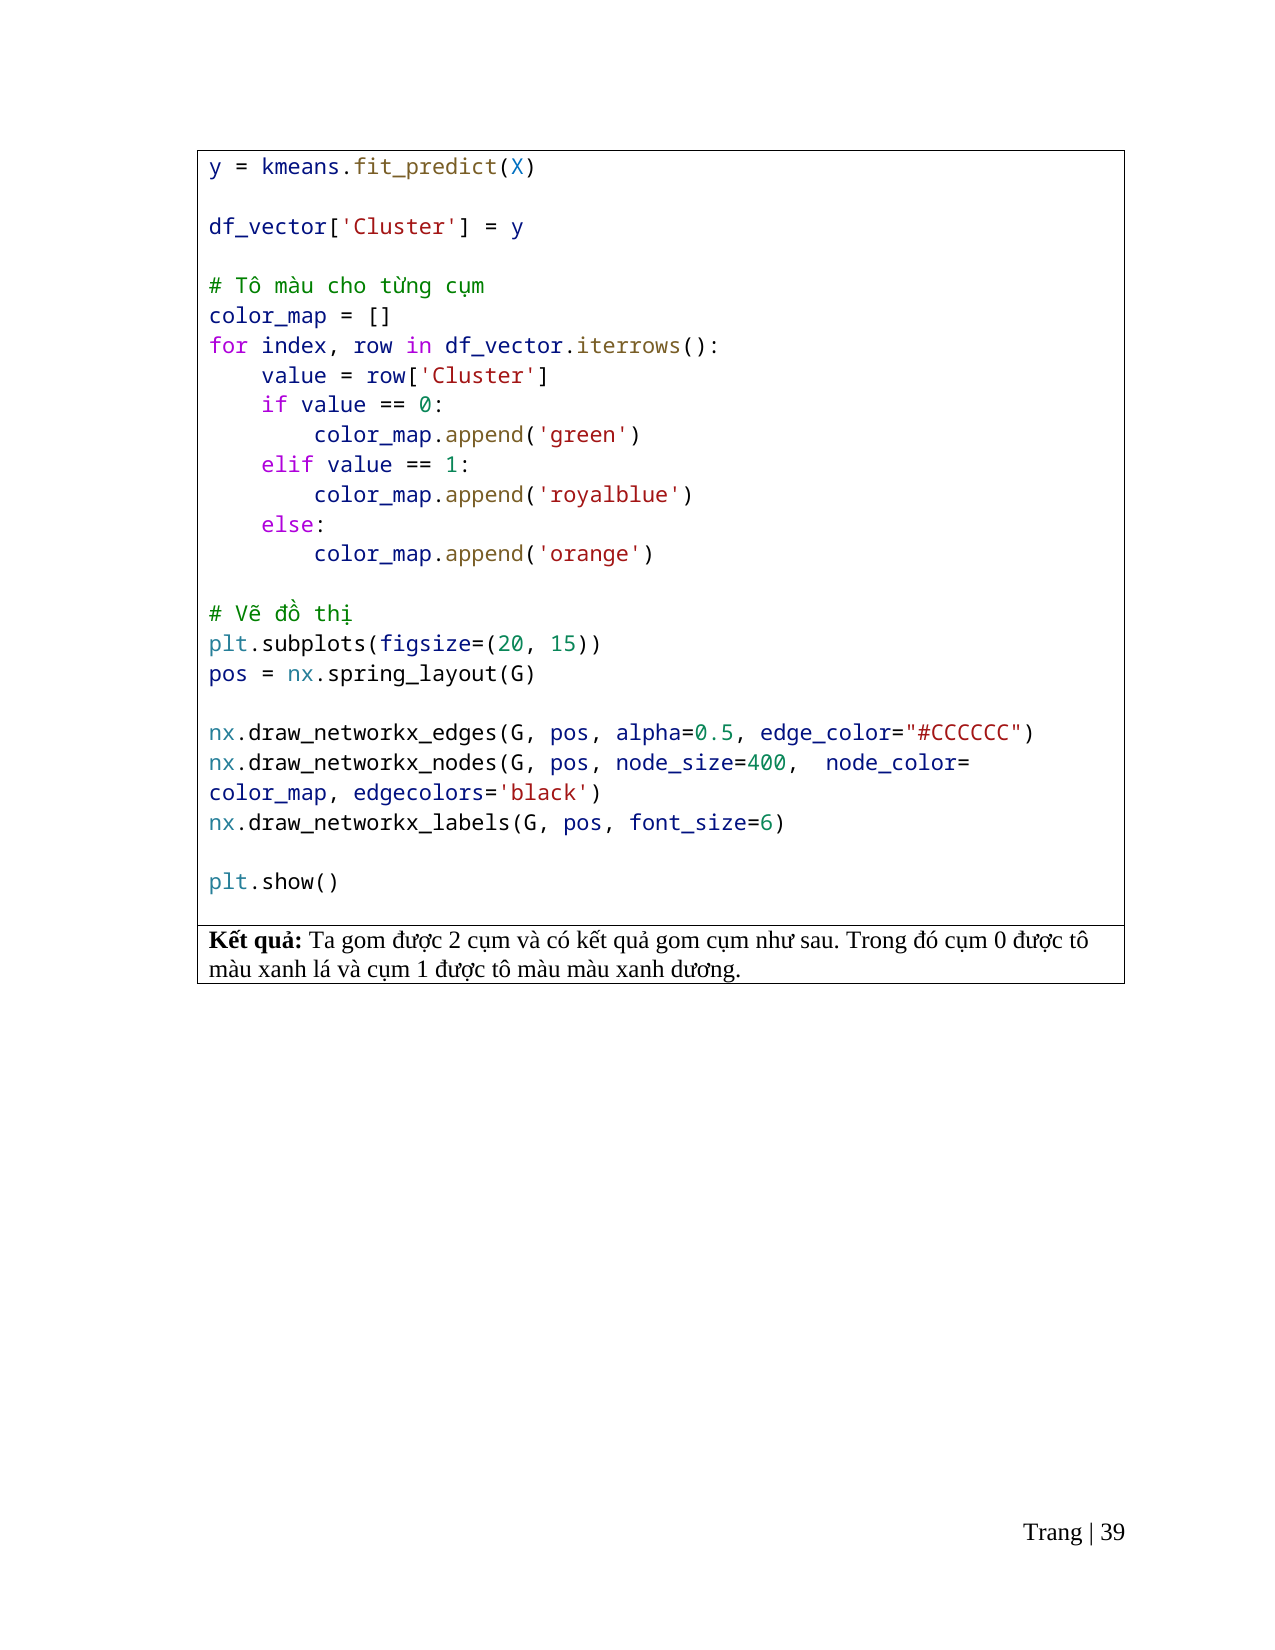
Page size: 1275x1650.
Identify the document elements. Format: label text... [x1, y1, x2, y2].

table_cell Kết quả: Ta gom được 2 cụm và có kết quả gom cụm như sau. Trong đó cụm 0 được tô màu xanh lá và cụm 1 được tô màu màu xanh dương. [198, 926, 1124, 983]
